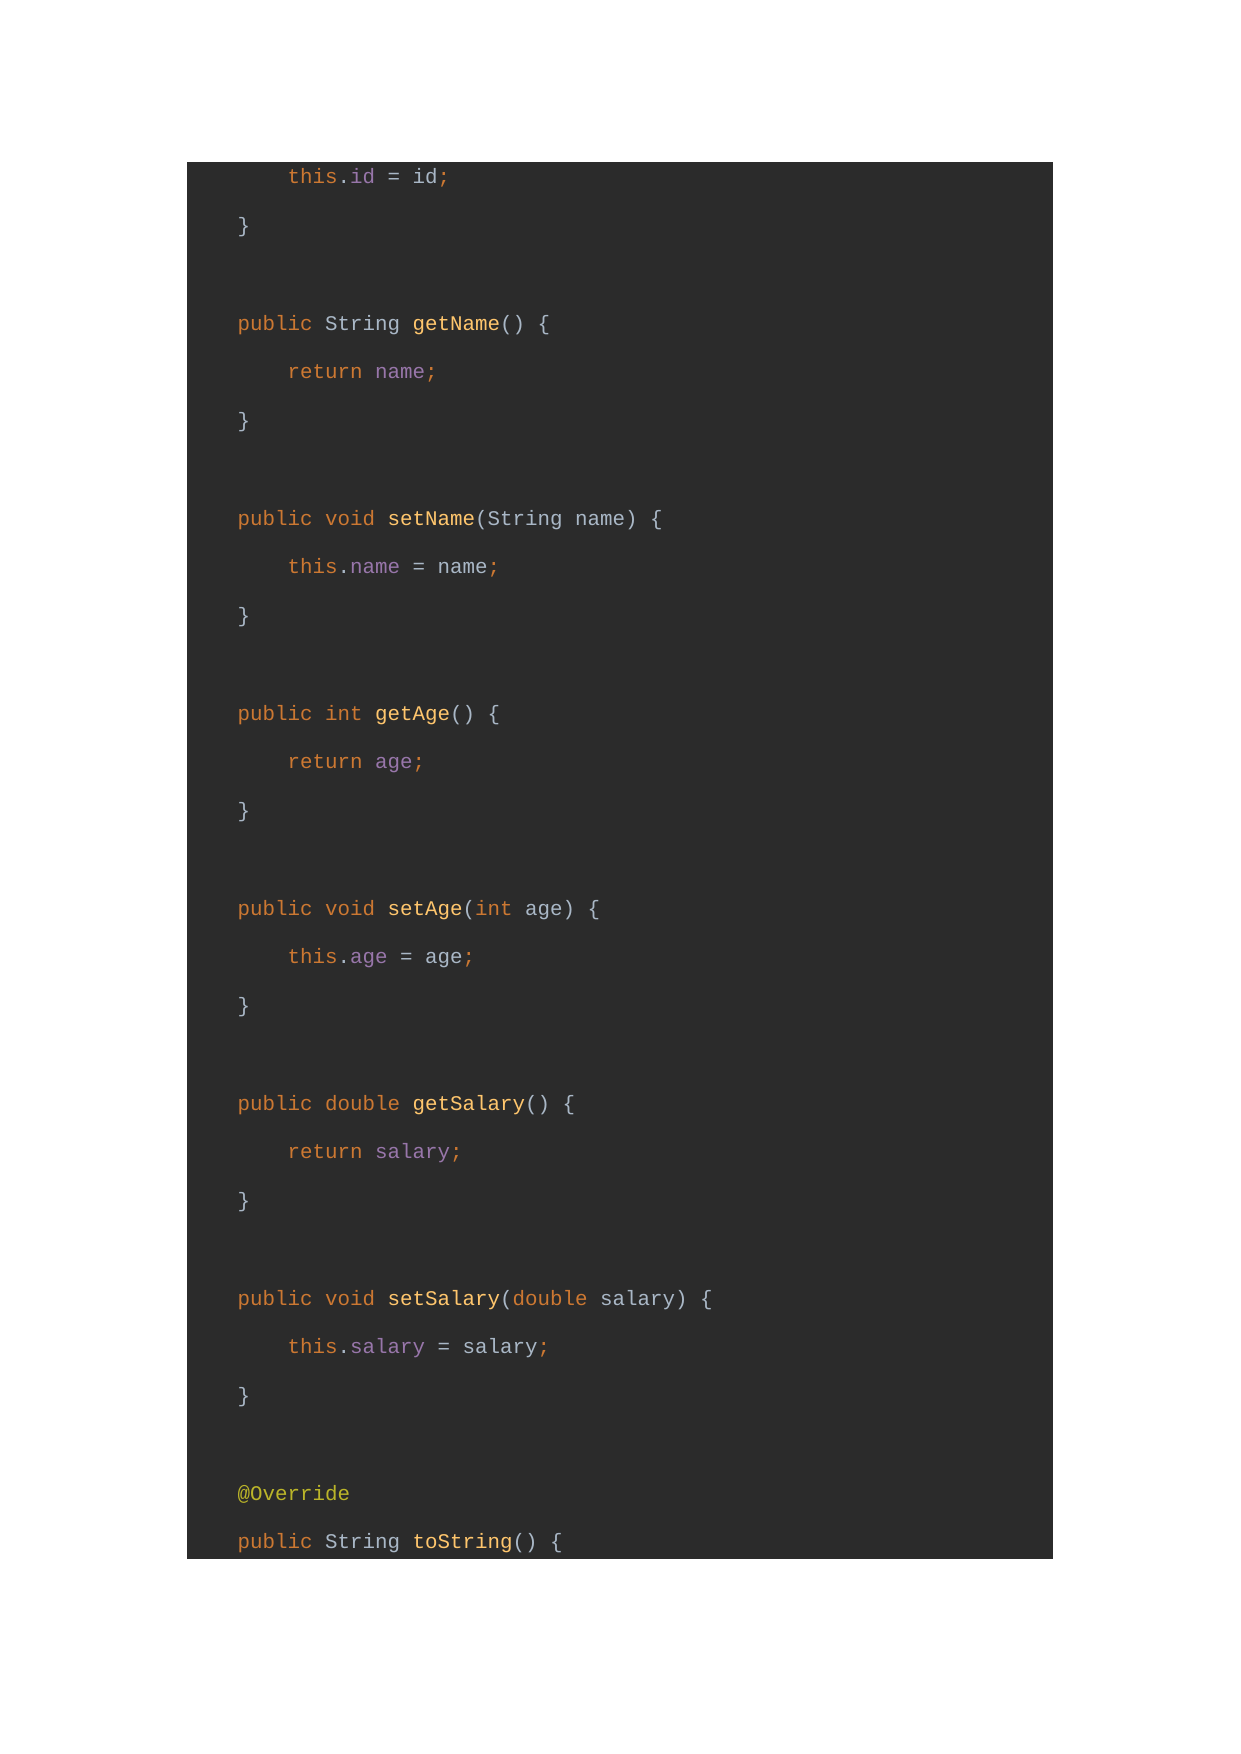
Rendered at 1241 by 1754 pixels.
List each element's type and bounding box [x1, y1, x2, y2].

text [187, 162, 1053, 1559]
